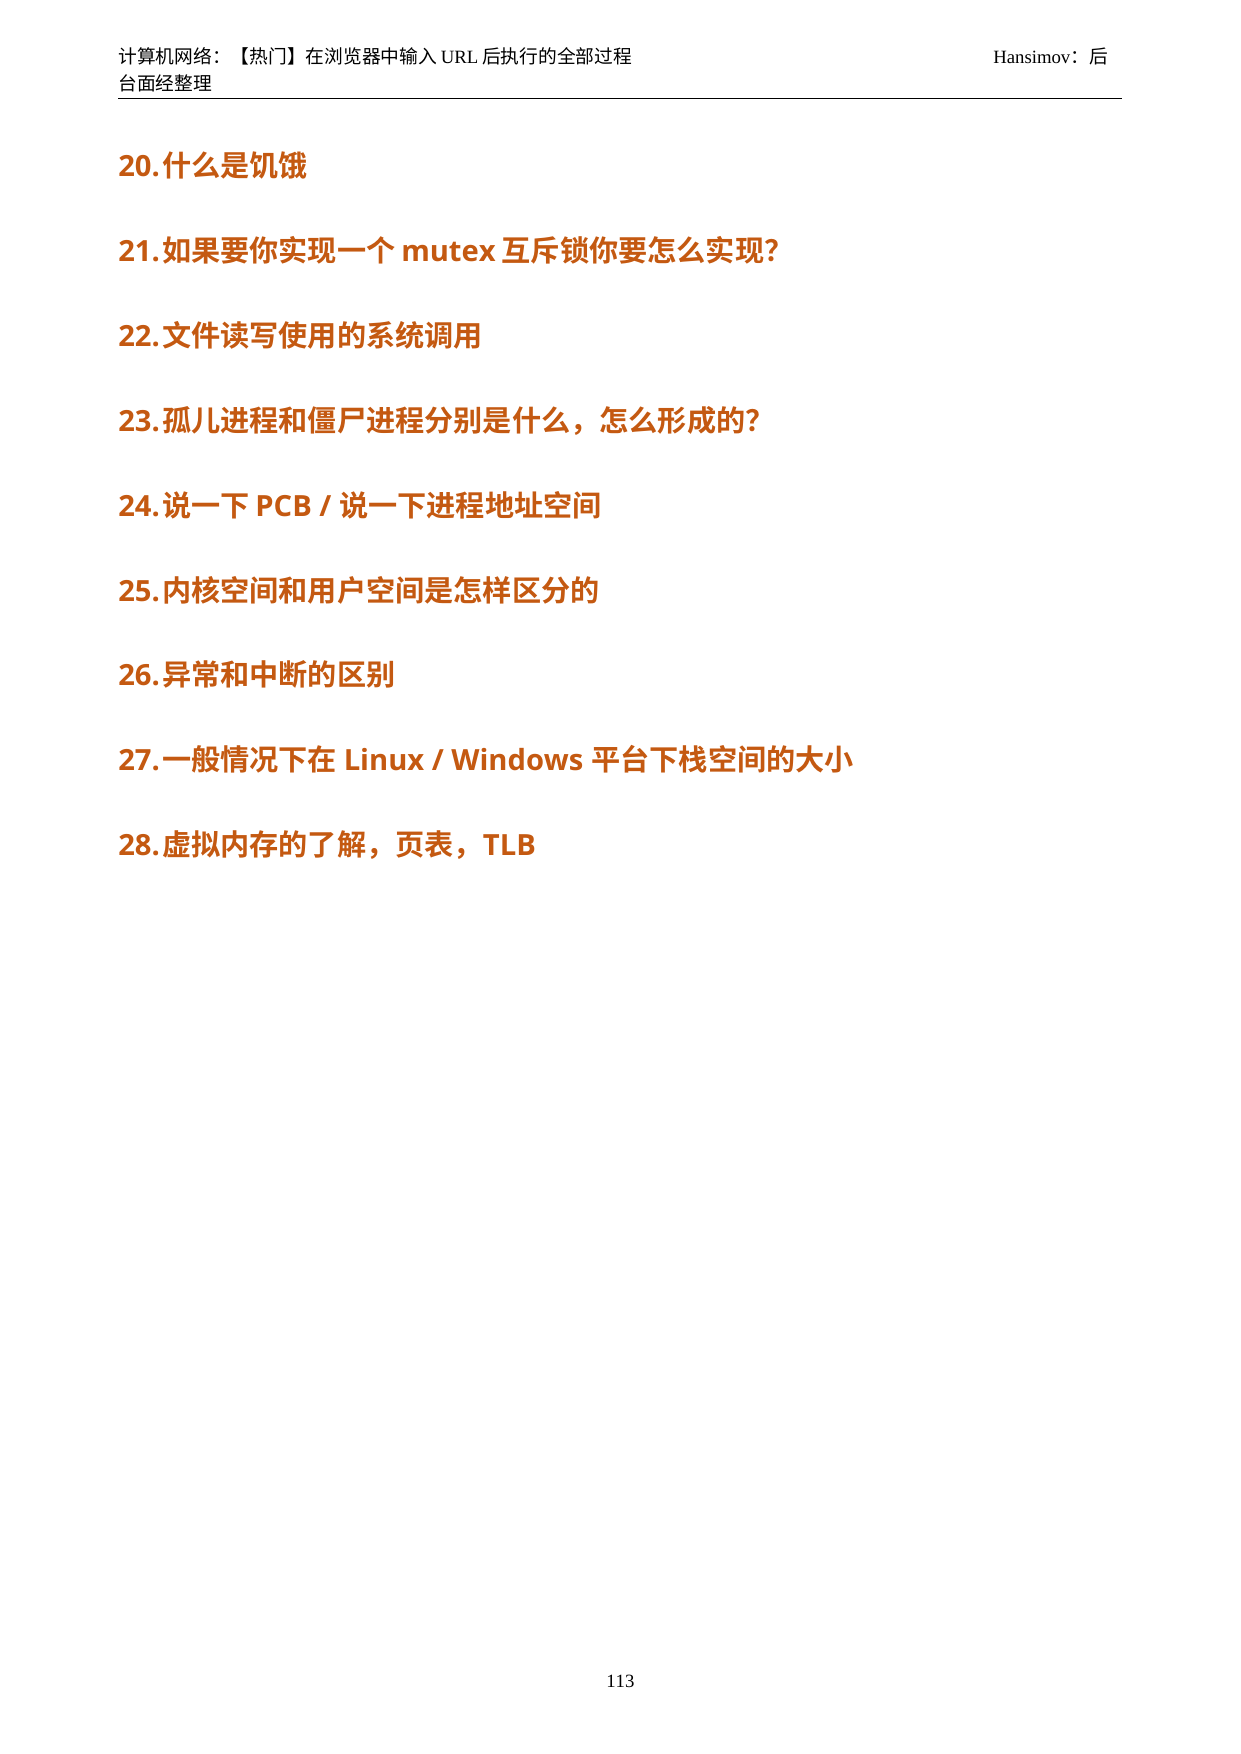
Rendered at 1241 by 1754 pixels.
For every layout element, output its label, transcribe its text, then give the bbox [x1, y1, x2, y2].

subtitle 内核空间和用户空间是怎样区分的 [118, 554, 1097, 622]
subtitle 一般情况下在 Linux / Windows 平台下栈空间的大小 [118, 724, 1097, 792]
subtitle 异常和中断的区别 [118, 639, 1097, 707]
subtitle 如果要你实现一个mutex互斥锁你要怎么实现？ [118, 215, 1097, 283]
subtitle 文件读写使用的系统调用 [118, 300, 1097, 368]
subtitle 孤儿进程和僵尸进程分别是什么，怎么形成的？ [118, 384, 1097, 452]
subtitle 说一下PCB / 说一下进程地址空间 [118, 469, 1097, 537]
subtitle 虚拟内存的了解，页表，TLB [118, 809, 1097, 877]
subtitle 什么是饥饿 [118, 130, 1097, 198]
